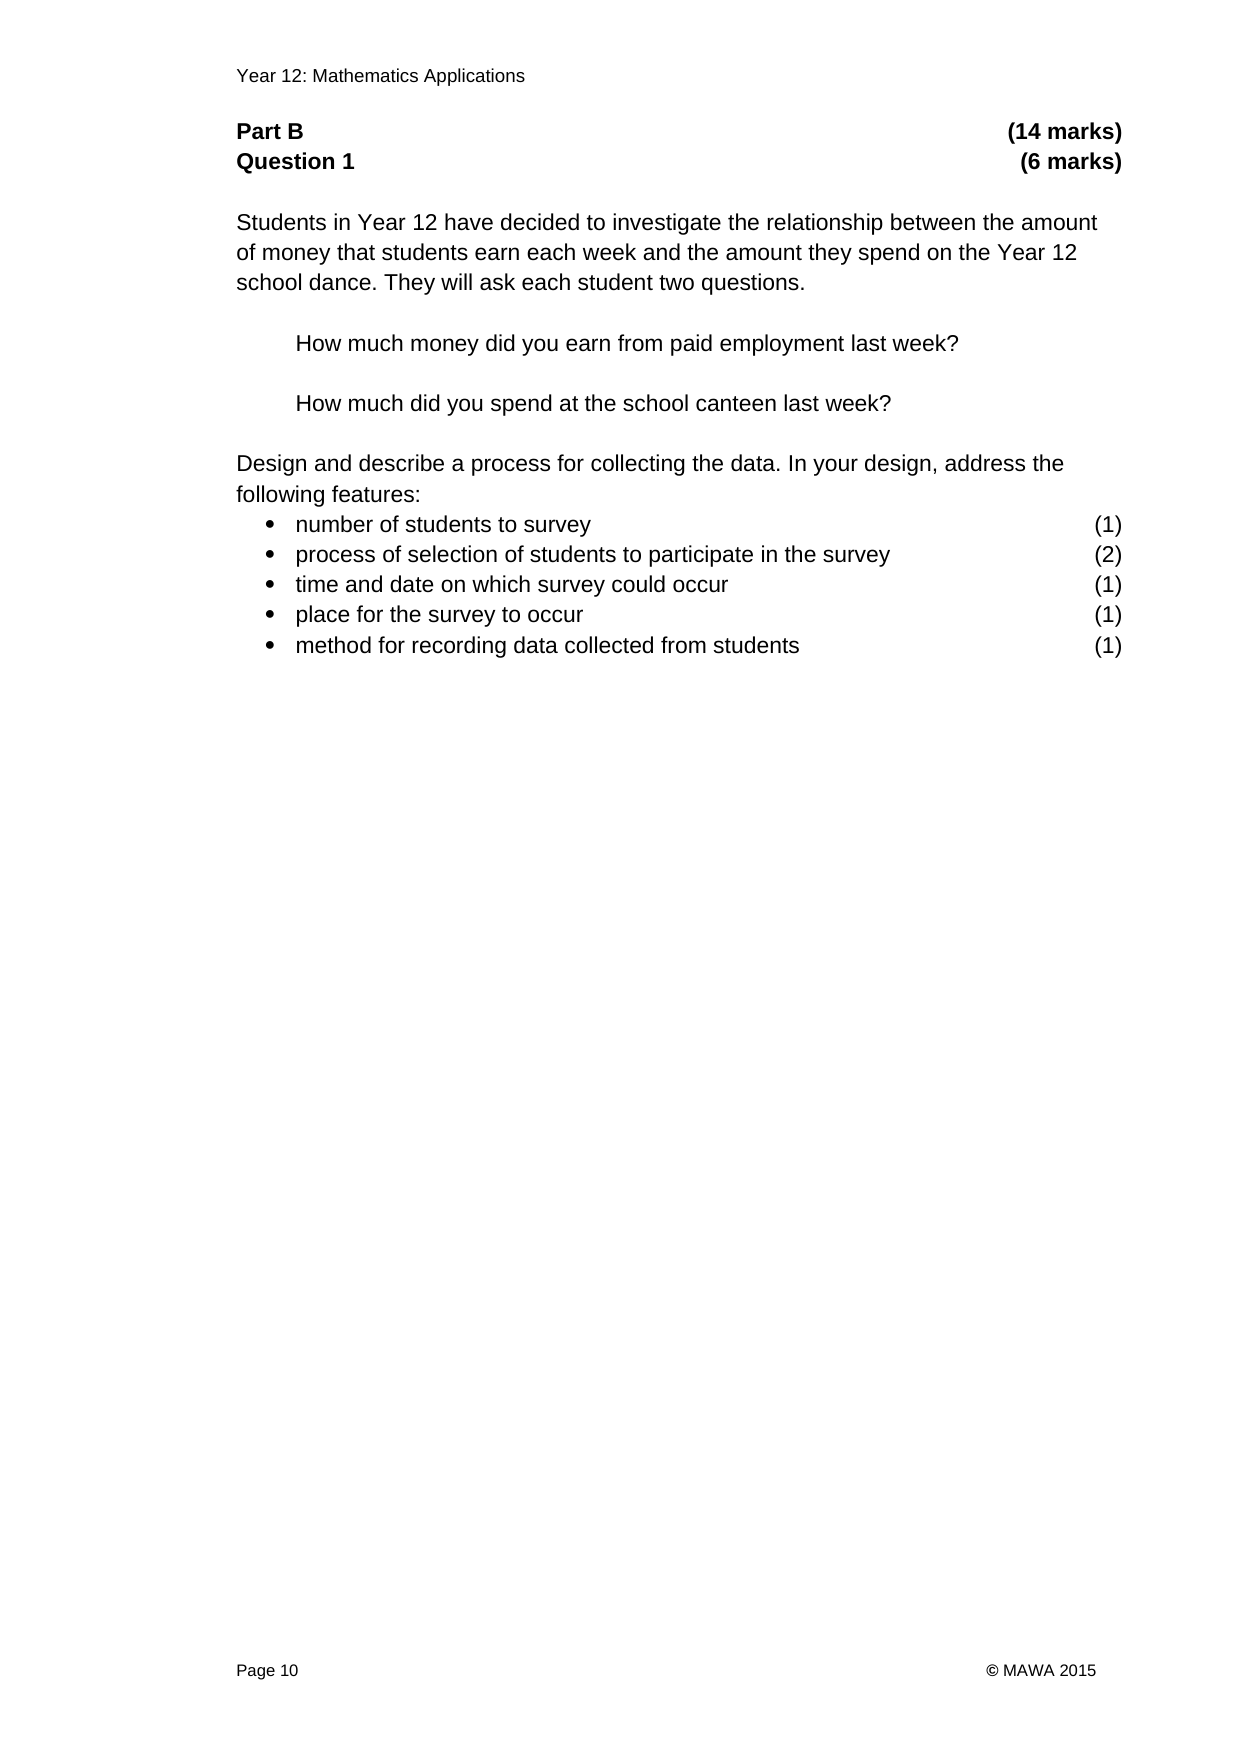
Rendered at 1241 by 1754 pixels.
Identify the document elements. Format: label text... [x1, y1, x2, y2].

text Design and describe a process for collecting the data. In your design, address the following features: [236, 450, 1122, 507]
text Students in Year 12 have decided to investigate the relationship between the amount of money that students earn each week and the amount they spend on the Year 12 school dance. They will ask each student two questions. [236, 209, 1122, 296]
text How much did you spend at the school canteen last week? [236, 390, 1122, 416]
list number of students to survey (1) [266, 511, 1122, 537]
text Question 1 (6 marks) [236, 148, 1122, 175]
text Part B (14 marks) [236, 118, 1122, 144]
list place for the survey to occur (1) [266, 601, 1122, 628]
list method for recording data collected from students (1) [266, 632, 1122, 658]
text How much money did you earn from paid employment last week? [236, 329, 1122, 356]
list time and date on which survey could occur (1) [266, 571, 1122, 598]
list process of selection of students to participate in the survey (2) [266, 541, 1122, 567]
